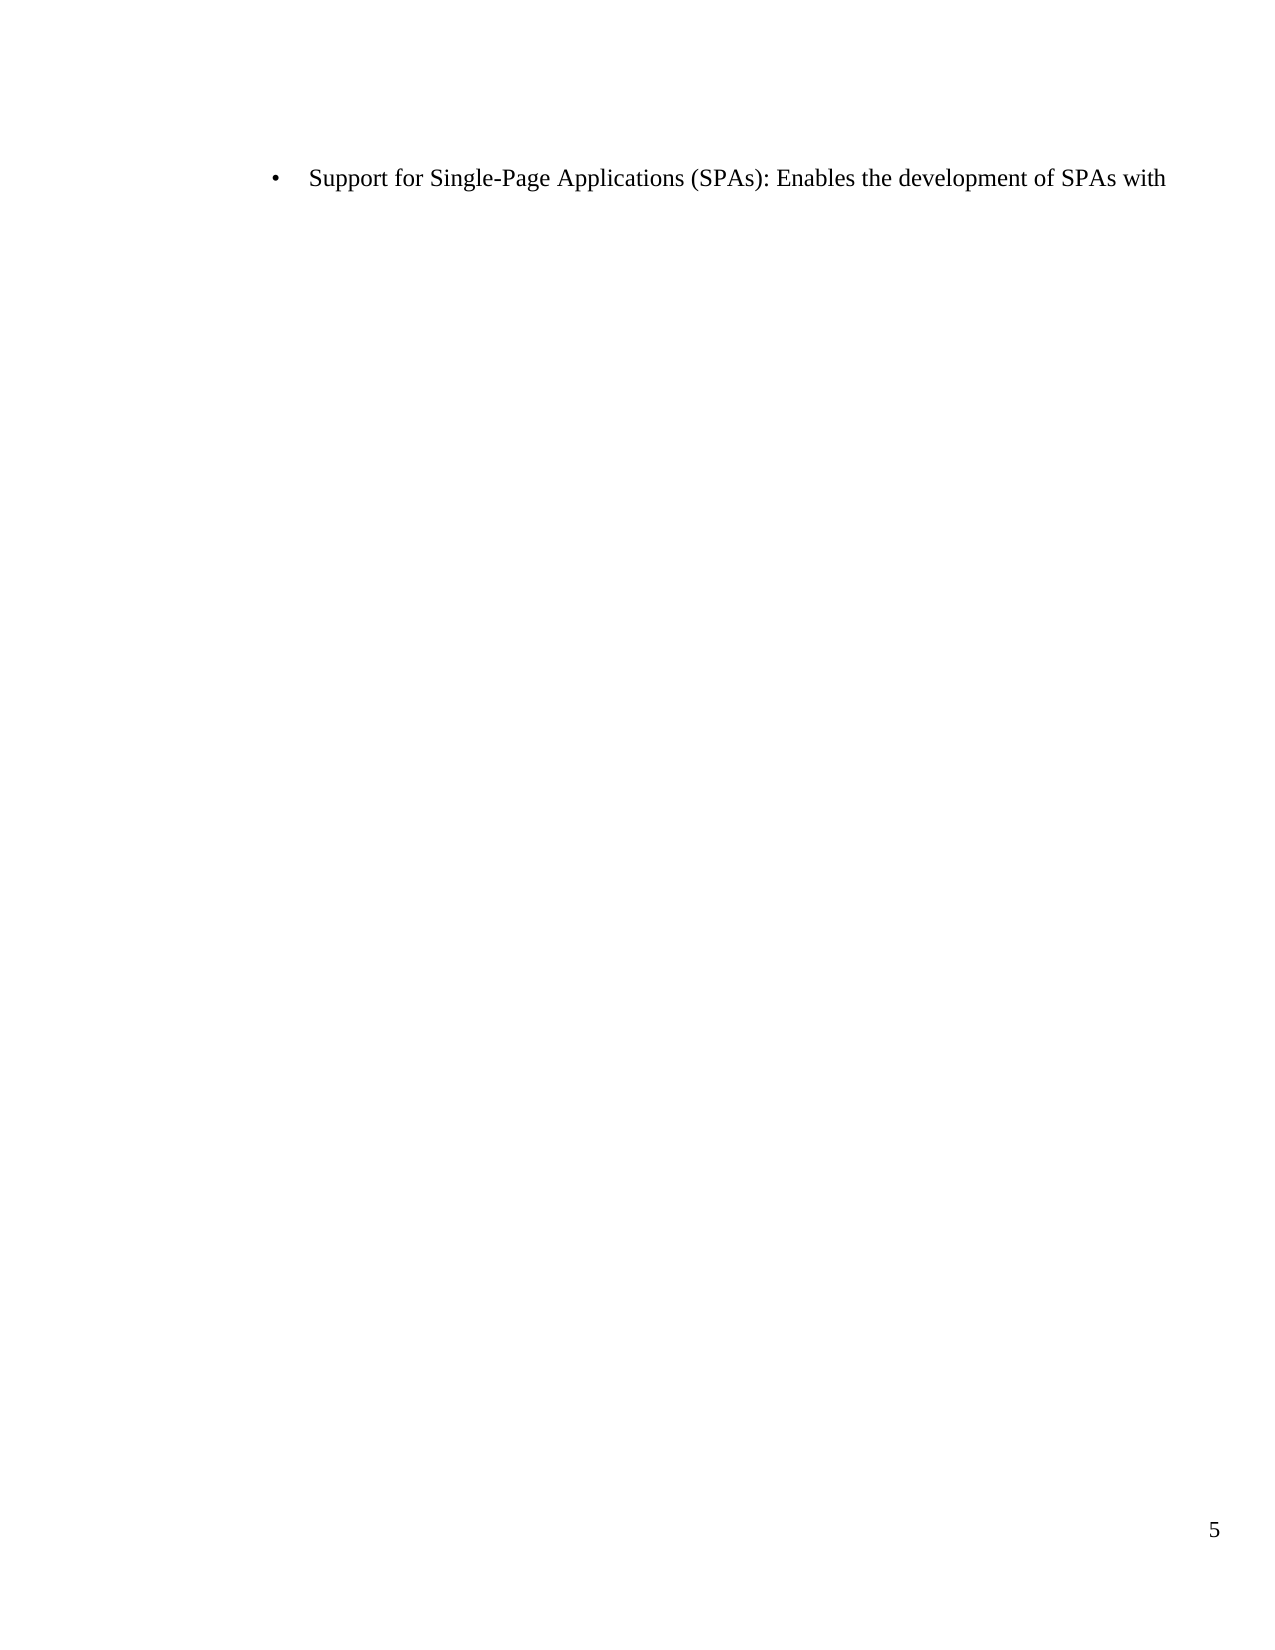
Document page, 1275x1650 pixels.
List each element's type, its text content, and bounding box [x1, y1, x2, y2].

list Support for Single-Page Applications (SPAs): Enables the development of SPAs with [271, 163, 1275, 192]
